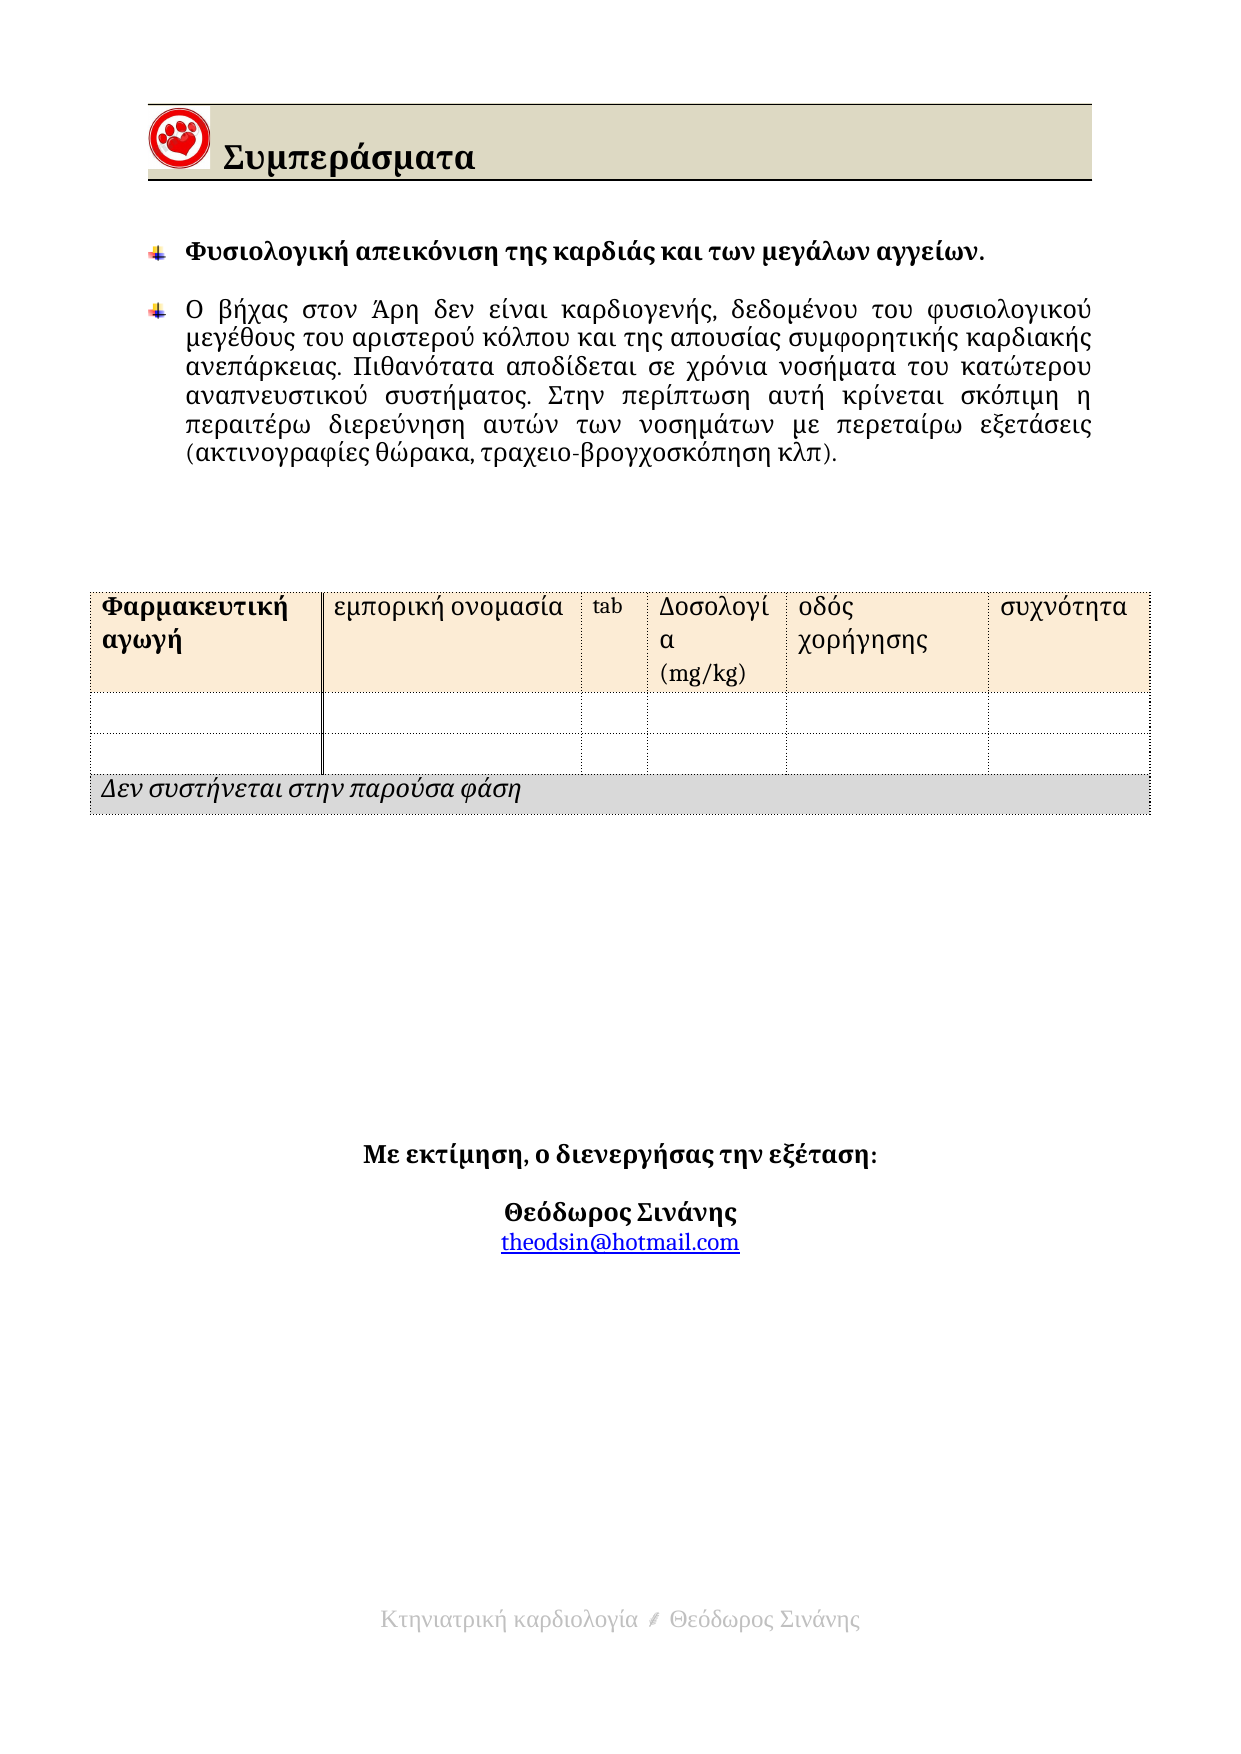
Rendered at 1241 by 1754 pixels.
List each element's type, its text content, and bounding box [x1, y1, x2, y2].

list Φυσιολογική απεικόνιση της καρδιάς και των μεγάλων αγγείων. [148, 238, 1092, 267]
text Θεόδωρος Σινάνης [148, 1199, 1092, 1228]
table_cell [787, 733, 989, 774]
table_cell [90, 733, 321, 774]
subtitle Συμπεράσματα [148, 105, 1092, 179]
table_header οδός χορήγησης [787, 592, 989, 692]
table_header Δοσολογία (mg/kg) [648, 592, 787, 692]
table_cell [989, 733, 1150, 774]
table_cell [581, 692, 648, 733]
table_cell [90, 692, 321, 733]
picture [147, 106, 211, 169]
table_cell [324, 733, 581, 774]
table_cell [648, 692, 787, 733]
table_cell [989, 692, 1150, 733]
list Ο βήχας στον Άρη δεν είναι καρδιογενής, δεδομένου του φυσιολογικού μεγέθους του αριστερού κόλπου και της απουσίας συμφορητικής καρδιακής ανεπάρκειας. Πιθανότατα αποδίδεται σε χρόνια νοσήματα του κατώτερου αναπνευστικού συστήματος. Στην περίπτωση αυτή κρίνεται σκόπιμη η περαιτέρω διερεύνηση αυτών των νοσημάτων με περεταίρω εξετάσεις (ακτινογραφίες θώρακα, τραχειο-βρογχοσκόπηση κλπ). [148, 296, 1092, 468]
table_header συχνότητα [989, 592, 1150, 692]
table_header εμπορική ονομασία [322, 592, 581, 692]
table_cell [648, 733, 787, 774]
table_header Φαρμακευτική αγωγή [90, 592, 321, 692]
table_header tab [581, 592, 648, 692]
table_cell Δεν συστήνεται στην παρούσα φάση [90, 774, 1150, 814]
table_cell [787, 692, 989, 733]
picture [148, 301, 166, 319]
text theodsin@hotmail.com [148, 1228, 1092, 1256]
table_cell [324, 692, 581, 733]
picture [148, 244, 166, 261]
table_cell [581, 733, 648, 774]
text Με εκτίμηση, ο διενεργήσας την εξέταση: [148, 1141, 1092, 1170]
